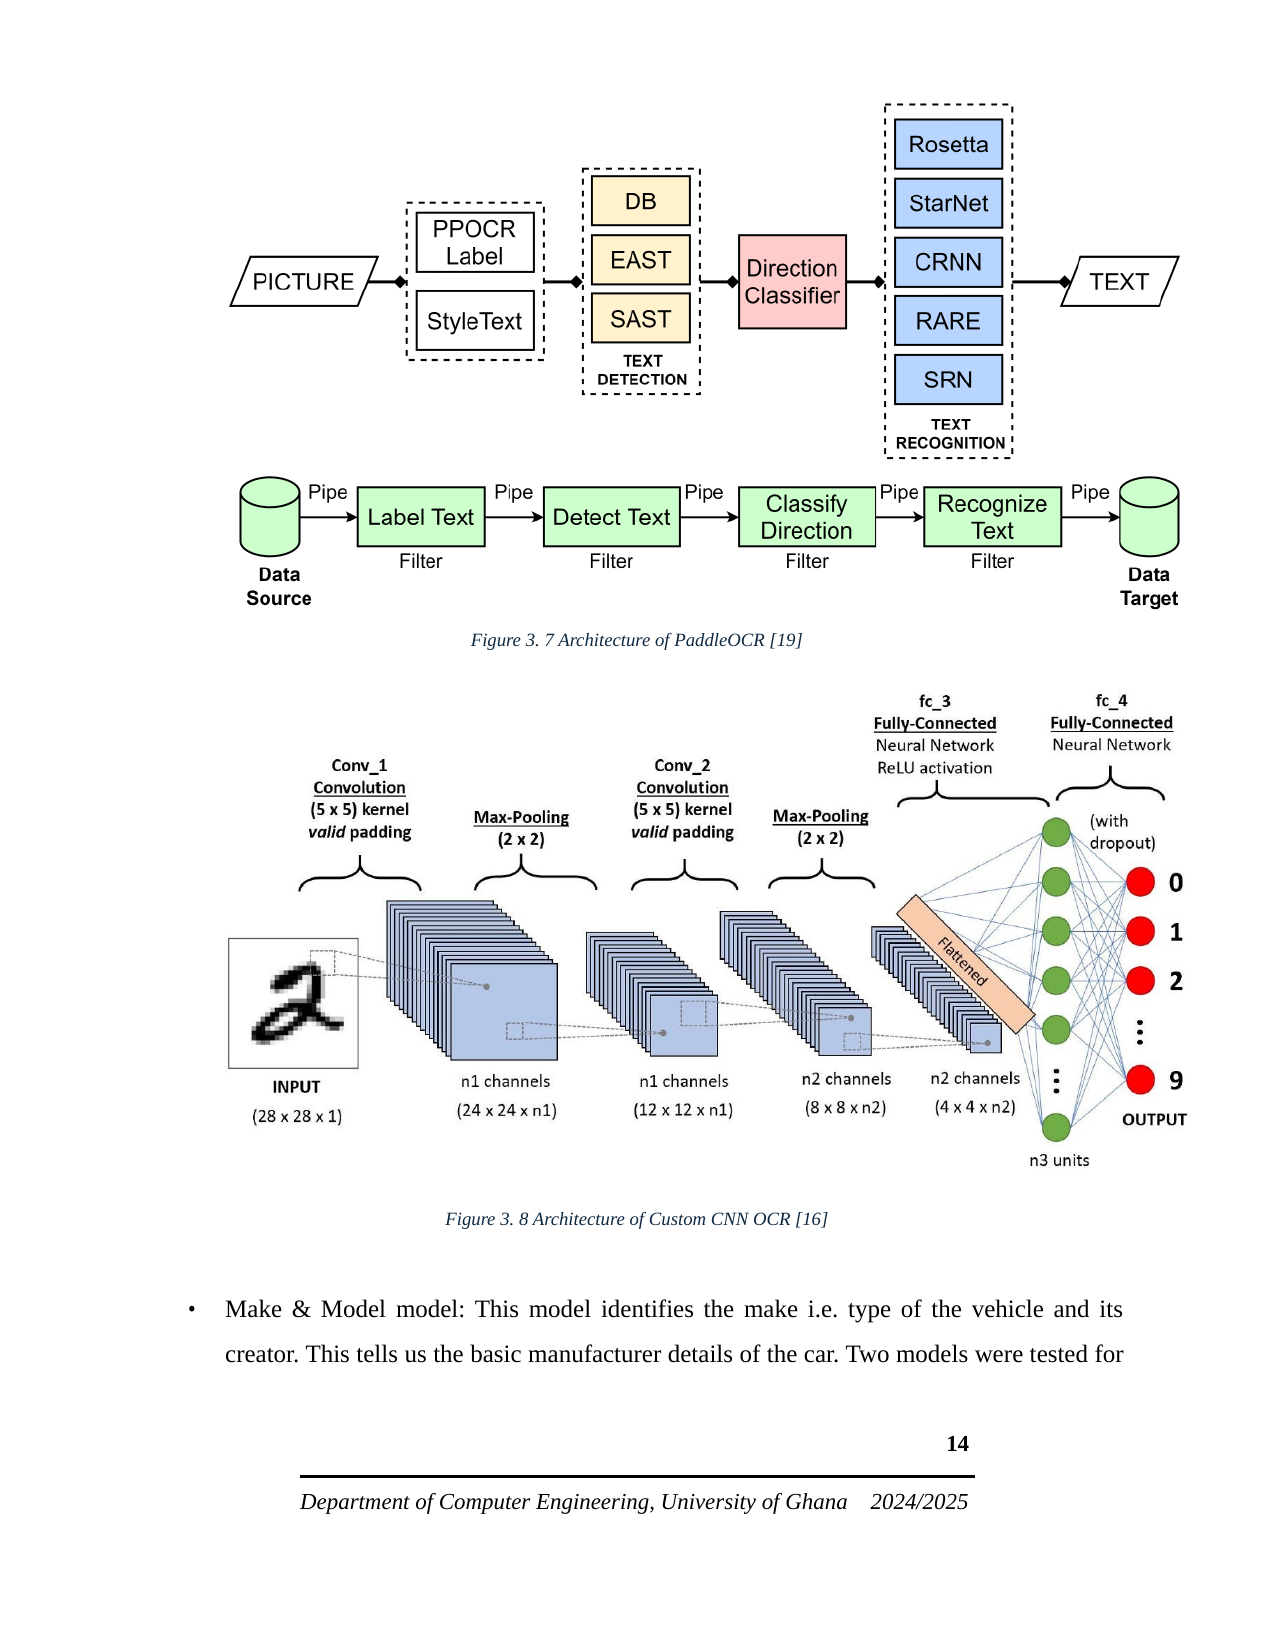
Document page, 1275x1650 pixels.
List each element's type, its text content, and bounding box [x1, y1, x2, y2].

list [187, 1293, 1125, 1368]
picture [225, 671, 1201, 1194]
text Figure 3. 8 Architecture of Custom CNN OCR [16] [150, 1208, 1125, 1229]
text Figure 3. 7 Architecture of PaddleOCR [19] [150, 629, 1125, 651]
picture [225, 103, 1201, 615]
